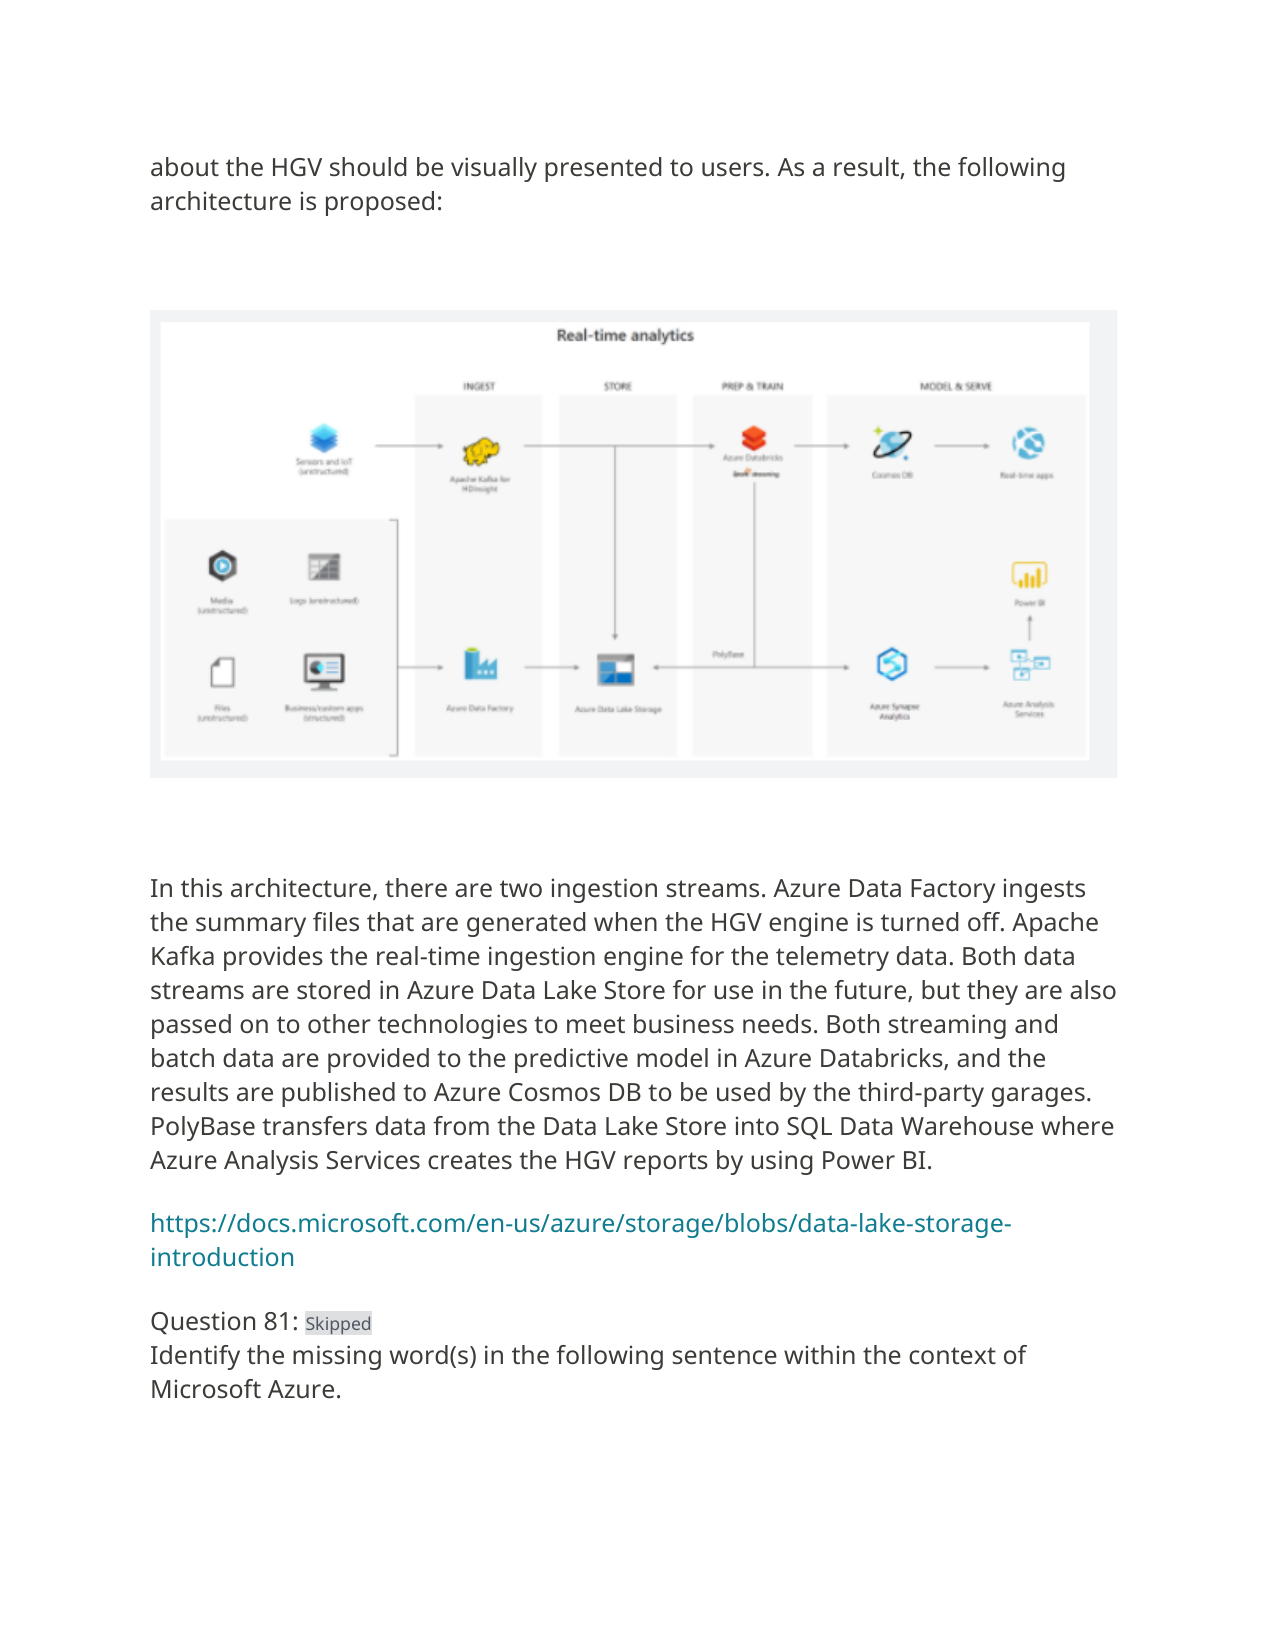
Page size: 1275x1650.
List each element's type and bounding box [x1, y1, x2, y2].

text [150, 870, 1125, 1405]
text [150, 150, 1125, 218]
picture [150, 310, 1118, 778]
